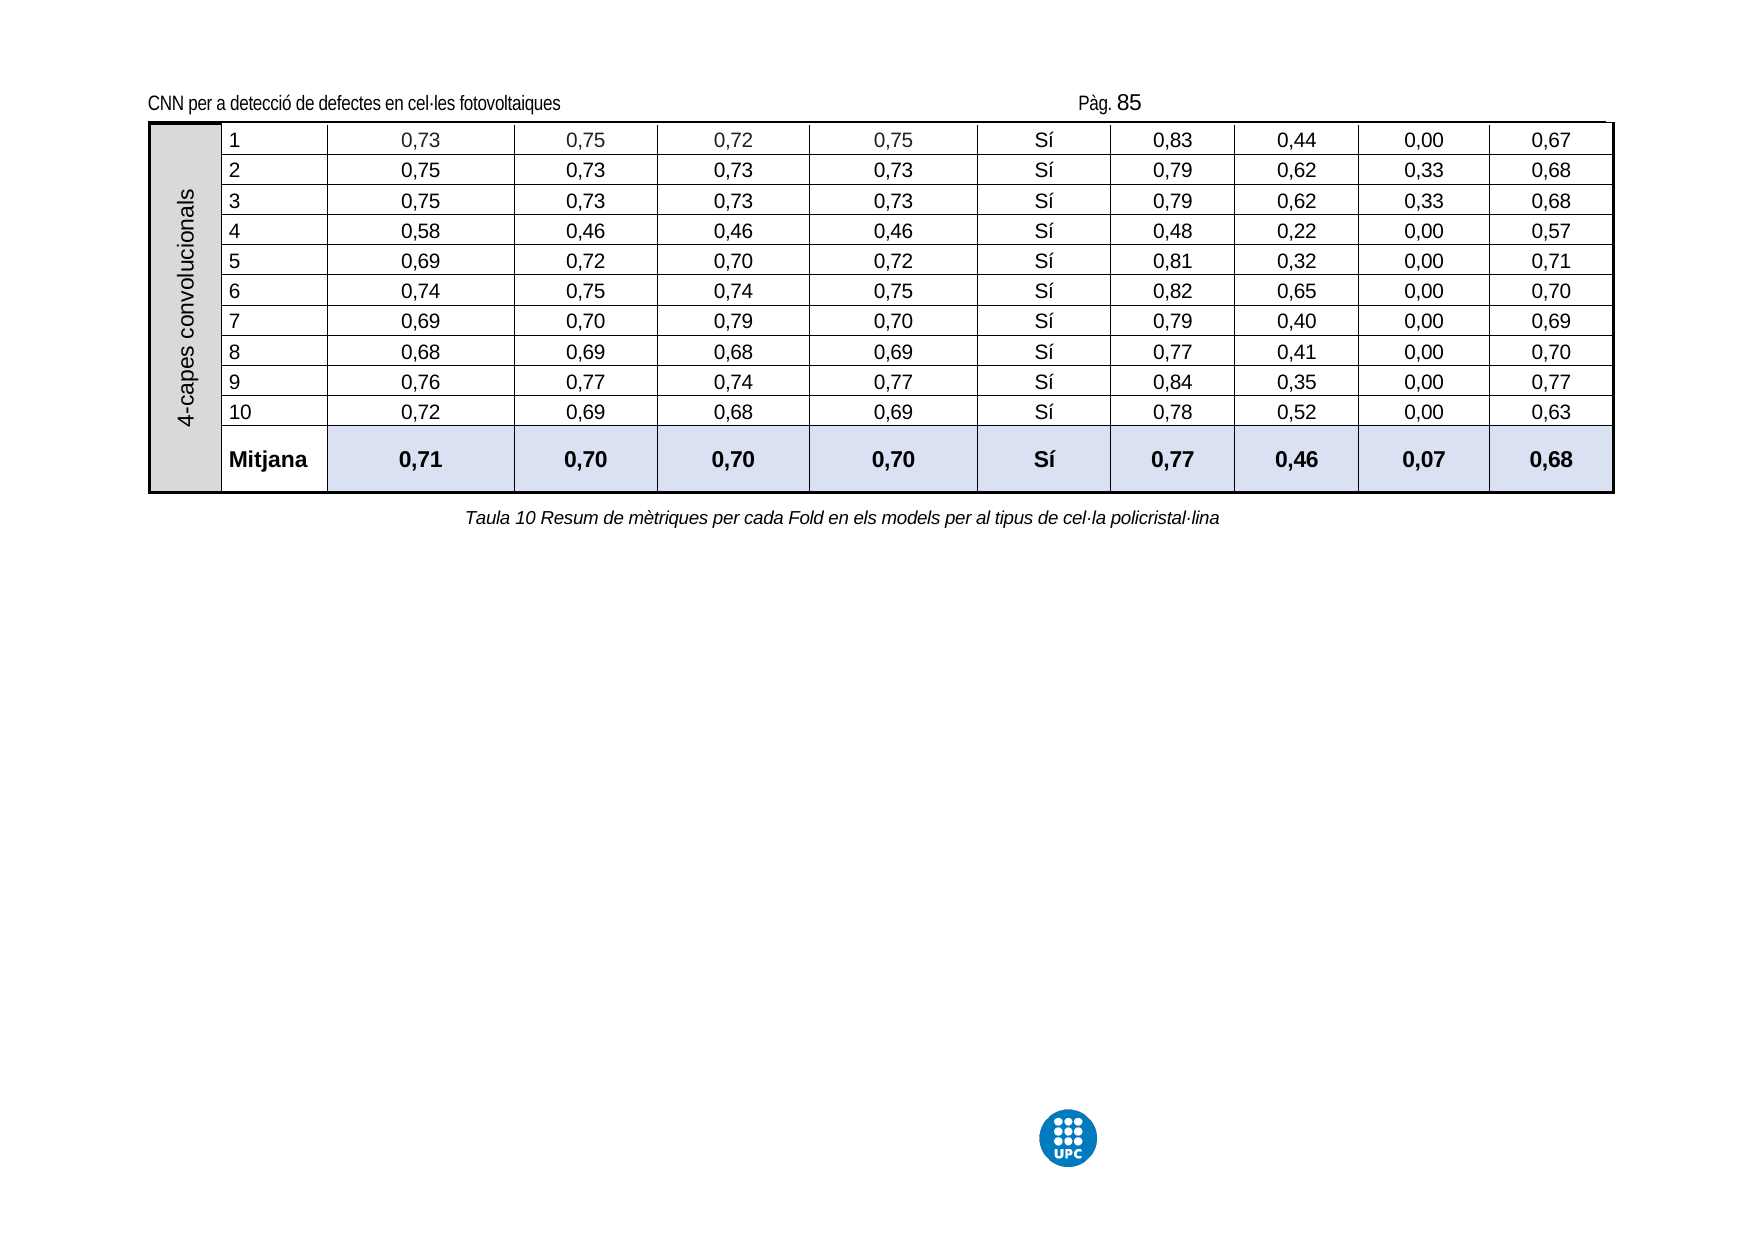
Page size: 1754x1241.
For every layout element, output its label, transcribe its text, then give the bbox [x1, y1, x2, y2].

table_cell 0,41 [1235, 336, 1358, 365]
table_cell Sí [978, 306, 1110, 335]
table_cell 0,00 [1359, 215, 1489, 244]
table_cell 0,46 [515, 215, 657, 244]
table_cell 0,75 [328, 155, 514, 184]
table_cell 0,46 [658, 215, 809, 244]
text Taula 10 Resum de mètriques per cada Fold en els models per al tipus de cel·la policristal·lina [148, 506, 1606, 528]
table_cell 0,69 [1490, 306, 1612, 335]
table_cell 4 [222, 215, 327, 244]
table_cell 0,72 [515, 245, 657, 274]
table_cell 0,07 [1359, 426, 1489, 491]
table_cell Sí [978, 426, 1110, 491]
table_cell 0,79 [1111, 155, 1234, 184]
table_cell 0,68 [1490, 185, 1612, 214]
table_cell Sí [978, 275, 1110, 304]
table_cell 0,69 [328, 245, 514, 274]
table_cell 3 [222, 185, 327, 214]
table_cell 0,52 [1235, 396, 1358, 425]
table_cell 0,75 [328, 185, 514, 214]
table_cell 0,22 [1235, 215, 1358, 244]
table_cell 0,79 [1111, 185, 1234, 214]
table_cell 0,74 [658, 366, 809, 395]
table_cell 4-capes convolucionals [151, 125, 221, 491]
table_cell 0,73 [328, 123, 514, 153]
table_cell Sí [978, 396, 1110, 425]
table_cell 0,67 [1489, 123, 1612, 153]
table_cell 0,73 [810, 155, 977, 184]
table_cell 0,68 [658, 396, 809, 425]
table_cell 0,68 [1490, 426, 1612, 491]
table_cell 0,62 [1235, 155, 1358, 184]
table_cell 0,69 [810, 396, 977, 425]
table_cell 9 [222, 366, 327, 395]
table_cell 0,81 [1111, 245, 1234, 274]
table_cell 0,00 [1359, 245, 1489, 274]
table_cell 0,77 [1111, 426, 1234, 491]
table_cell Sí [978, 336, 1110, 365]
table_cell 0,70 [1490, 275, 1612, 304]
table_cell Sí [978, 215, 1110, 244]
table_cell 8 [222, 336, 327, 365]
table_cell 0,32 [1235, 245, 1358, 274]
picture [1032, 1102, 1103, 1174]
table_cell 0,75 [809, 123, 978, 153]
table_cell 0,72 [658, 123, 809, 153]
table_cell 0,46 [810, 215, 977, 244]
table_cell 0,70 [658, 426, 809, 491]
table_cell 0,83 [1111, 123, 1235, 153]
table_cell 0,69 [328, 306, 514, 335]
table_cell 0,75 [515, 275, 657, 304]
table_cell Sí [978, 155, 1110, 184]
table_cell Sí [978, 123, 1111, 153]
table_cell 0,46 [1235, 426, 1358, 491]
table_cell 0,35 [1235, 366, 1358, 395]
table_cell 0,73 [658, 185, 809, 214]
table_cell 0,62 [1235, 185, 1358, 214]
table_cell 0,70 [515, 306, 657, 335]
table_cell 0,79 [1111, 306, 1234, 335]
table_cell 0,75 [810, 275, 977, 304]
table_cell 0,73 [658, 155, 809, 184]
table_cell 0,74 [328, 275, 514, 304]
table_cell Sí [978, 245, 1110, 274]
table_cell 0,48 [1111, 215, 1234, 244]
table_cell 0,70 [810, 306, 977, 335]
table_cell 0,00 [1359, 275, 1489, 304]
table_cell 0,77 [810, 366, 977, 395]
table_cell 7 [222, 306, 327, 335]
table_cell 10 [222, 396, 327, 425]
table_cell 0,77 [1111, 336, 1234, 365]
table_cell Mitjana [222, 426, 327, 491]
table_cell 0,69 [515, 336, 657, 365]
table_cell 0,73 [515, 155, 657, 184]
table_cell 0,73 [515, 185, 657, 214]
table_cell Sí [978, 185, 1110, 214]
table_cell 0,00 [1359, 366, 1489, 395]
table_cell 0,70 [515, 426, 657, 491]
table_cell 0,78 [1111, 396, 1234, 425]
table_cell 0,72 [328, 396, 514, 425]
table_cell 0,68 [658, 336, 809, 365]
table_cell 0,82 [1111, 275, 1234, 304]
table_cell 0,70 [658, 245, 809, 274]
table_cell 0,76 [328, 366, 514, 395]
table_cell 0,63 [1490, 396, 1612, 425]
table_cell 0,75 [514, 123, 657, 153]
table_cell 0,70 [810, 426, 977, 491]
table_cell 0,00 [1359, 123, 1489, 153]
table_cell 0,70 [1490, 336, 1612, 365]
table_cell 0,74 [658, 275, 809, 304]
table_cell 1 [222, 123, 327, 153]
table_cell 0,84 [1111, 366, 1234, 395]
table_cell 5 [222, 245, 327, 274]
table_cell 0,33 [1359, 185, 1489, 214]
table_cell 0,00 [1359, 336, 1489, 365]
table_cell 0,33 [1359, 155, 1489, 184]
table_cell 0,69 [515, 396, 657, 425]
table_cell 0,69 [810, 336, 977, 365]
table_cell 0,71 [328, 426, 514, 491]
table_cell 2 [222, 155, 327, 184]
table_cell 0,57 [1490, 215, 1612, 244]
table_cell 0,58 [328, 215, 514, 244]
table_cell 0,77 [1490, 366, 1612, 395]
table_cell 0,79 [658, 306, 809, 335]
table_cell 0,68 [328, 336, 514, 365]
table_cell 6 [222, 275, 327, 304]
table_cell 0,40 [1235, 306, 1358, 335]
table_cell 0,71 [1490, 245, 1612, 274]
table_cell 0,68 [1490, 155, 1612, 184]
table_cell Sí [978, 366, 1110, 395]
table_cell 0,00 [1359, 306, 1489, 335]
table_cell 0,65 [1235, 275, 1358, 304]
table_cell 0,72 [810, 245, 977, 274]
table_cell 0,00 [1359, 396, 1489, 425]
table_cell 0,73 [810, 185, 977, 214]
table_cell 0,44 [1235, 123, 1359, 153]
table_cell 0,77 [515, 366, 657, 395]
